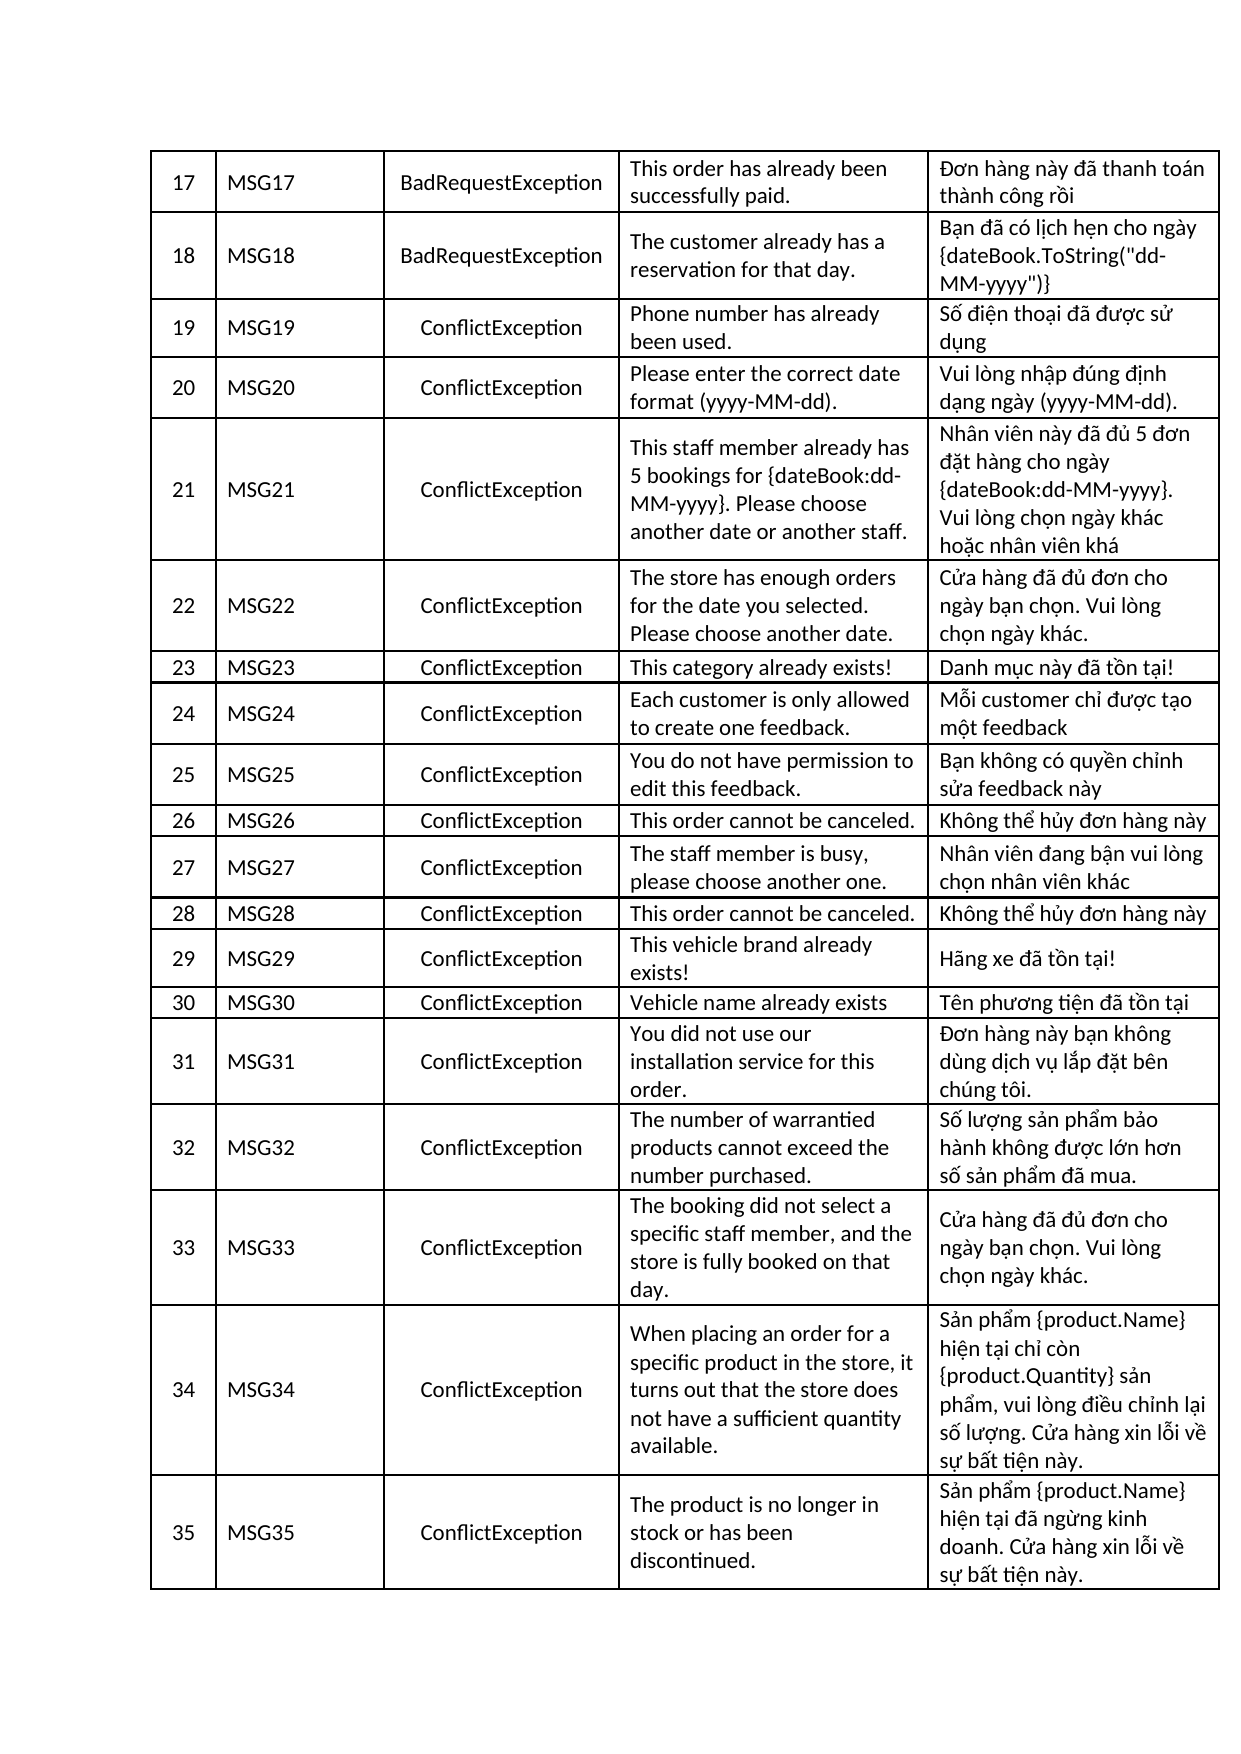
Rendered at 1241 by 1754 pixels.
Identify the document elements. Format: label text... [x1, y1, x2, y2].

table_cell ConflictException [385, 652, 618, 681]
table_cell 29 [152, 930, 215, 986]
table_cell This order has already been successfully paid. [620, 152, 927, 211]
table_cell ConflictException [385, 1476, 618, 1588]
table_cell You did not use our installation service for this order. [620, 1019, 927, 1103]
table_cell BadRequestException [385, 152, 618, 211]
table_cell MSG17 [217, 152, 383, 211]
table_cell The number of warrantied products cannot exceed the number purchased. [620, 1105, 927, 1189]
table_cell 26 [152, 806, 215, 835]
table_cell 35 [152, 1476, 215, 1588]
table_cell ConflictException [385, 988, 618, 1017]
table_cell 17 [152, 152, 215, 211]
table_cell MSG18 [217, 213, 383, 297]
table_cell When placing an order for a specific product in the store, it turns out that the store does not have a sufficient quantity available. [620, 1306, 927, 1474]
table_cell 23 [152, 652, 215, 681]
table_cell MSG26 [217, 806, 383, 835]
table_cell Không thể hủy đơn hàng này [929, 899, 1218, 928]
table_cell This staff member already has 5 bookings for {dateBook:dd-MM-yyyy}. Please choose another date or another staff. [620, 419, 927, 559]
table_cell ConflictException [385, 300, 618, 356]
table_cell Sản phẩm {product.Name} hiện tại chỉ còn {product.Quantity} sản phẩm, vui lòng điều chỉnh lại số lượng. Cửa hàng xin lỗi về sự bất tiện này. [929, 1306, 1218, 1474]
table_cell ConflictException [385, 806, 618, 835]
table_cell MSG23 [217, 652, 383, 681]
table_cell 18 [152, 213, 215, 297]
table_cell MSG29 [217, 930, 383, 986]
table_cell MSG25 [217, 745, 383, 804]
table_cell BadRequestException [385, 213, 618, 297]
table_cell MSG27 [217, 837, 383, 896]
table_cell ConflictException [385, 899, 618, 928]
table_cell 34 [152, 1306, 215, 1474]
table_cell Đơn hàng này đã thanh toán thành công rồi [929, 152, 1218, 211]
table_cell Nhân viên này đã đủ 5 đơn đặt hàng cho ngày {dateBook:dd-MM-yyyy}. Vui lòng chọn ngày khác hoặc nhân viên khá [929, 419, 1218, 559]
table_cell MSG32 [217, 1105, 383, 1189]
table_cell 33 [152, 1191, 215, 1303]
table_cell Tên phương tiện đã tồn tại [929, 988, 1218, 1017]
table_cell Cửa hàng đã đủ đơn cho ngày bạn chọn. Vui lòng chọn ngày khác. [929, 561, 1218, 650]
table_cell 21 [152, 419, 215, 559]
table_cell 28 [152, 899, 215, 928]
table_cell Sản phẩm {product.Name} hiện tại đã ngừng kinh doanh. Cửa hàng xin lỗi về sự bất tiện này. [929, 1476, 1218, 1588]
table_cell Vui lòng nhập đúng định dạng ngày (yyyy-MM-dd). [929, 358, 1218, 417]
table_cell MSG34 [217, 1306, 383, 1474]
table_cell 19 [152, 300, 215, 356]
table_cell ConflictException [385, 1191, 618, 1303]
table_cell Danh mục này đã tồn tại! [929, 652, 1218, 681]
table_cell This order cannot be canceled. [620, 806, 927, 835]
table_cell 25 [152, 745, 215, 804]
table_cell MSG33 [217, 1191, 383, 1303]
table_cell MSG20 [217, 358, 383, 417]
table_cell ConflictException [385, 930, 618, 986]
table_cell ConflictException [385, 1105, 618, 1189]
table_cell Cửa hàng đã đủ đơn cho ngày bạn chọn. Vui lòng chọn ngày khác. [929, 1191, 1218, 1303]
table_cell ConflictException [385, 684, 618, 743]
table_cell This category already exists! [620, 652, 927, 681]
table_cell Số lượng sản phẩm bảo hành không được lớn hơn số sản phẩm đã mua. [929, 1105, 1218, 1189]
table_cell The product is no longer in stock or has been discontinued. [620, 1476, 927, 1588]
table_cell MSG21 [217, 419, 383, 559]
table_cell 24 [152, 684, 215, 743]
table_cell 20 [152, 358, 215, 417]
table_cell MSG19 [217, 300, 383, 356]
table_cell MSG31 [217, 1019, 383, 1103]
table_cell Nhân viên đang bận vui lòng chọn nhân viên khác [929, 837, 1218, 896]
table_cell Hãng xe đã tồn tại! [929, 930, 1218, 986]
table_cell Vehicle name already exists [620, 988, 927, 1017]
table_cell ConflictException [385, 837, 618, 896]
table_cell ConflictException [385, 1306, 618, 1474]
table_cell Bạn không có quyền chỉnh sửa feedback này [929, 745, 1218, 804]
table_cell 30 [152, 988, 215, 1017]
table_cell Số điện thoại đã được sử dụng [929, 300, 1218, 356]
table_cell MSG35 [217, 1476, 383, 1588]
table_cell Không thể hủy đơn hàng này [929, 806, 1218, 835]
table_cell Bạn đã có lịch hẹn cho ngày {dateBook.ToString("dd-MM-yyyy")} [929, 213, 1218, 297]
table_cell The booking did not select a specific staff member, and the store is fully booked on that day. [620, 1191, 927, 1303]
table_cell MSG22 [217, 561, 383, 650]
table_cell Mỗi customer chỉ được tạo một feedback [929, 684, 1218, 743]
table_cell 32 [152, 1105, 215, 1189]
table_cell MSG28 [217, 899, 383, 928]
table_cell 27 [152, 837, 215, 896]
table_cell This order cannot be canceled. [620, 899, 927, 928]
table_cell ConflictException [385, 1019, 618, 1103]
table_cell ConflictException [385, 745, 618, 804]
table_cell Đơn hàng này bạn không dùng dịch vụ lắp đặt bên chúng tôi. [929, 1019, 1218, 1103]
table_cell Please enter the correct date format (yyyy-MM-dd). [620, 358, 927, 417]
table_cell 31 [152, 1019, 215, 1103]
table_cell ConflictException [385, 561, 618, 650]
table_cell Each customer is only allowed to create one feedback. [620, 684, 927, 743]
table_cell This vehicle brand already exists! [620, 930, 927, 986]
table_cell MSG24 [217, 684, 383, 743]
table_cell The customer already has a reservation for that day. [620, 213, 927, 297]
table_cell ConflictException [385, 419, 618, 559]
table_cell ConflictException [385, 358, 618, 417]
table_cell The store has enough orders for the date you selected. Please choose another date. [620, 561, 927, 650]
table_cell Phone number has already been used. [620, 300, 927, 356]
table_cell MSG30 [217, 988, 383, 1017]
table_cell 22 [152, 561, 215, 650]
table_cell You do not have permission to edit this feedback. [620, 745, 927, 804]
table_cell The staff member is busy, please choose another one. [620, 837, 927, 896]
